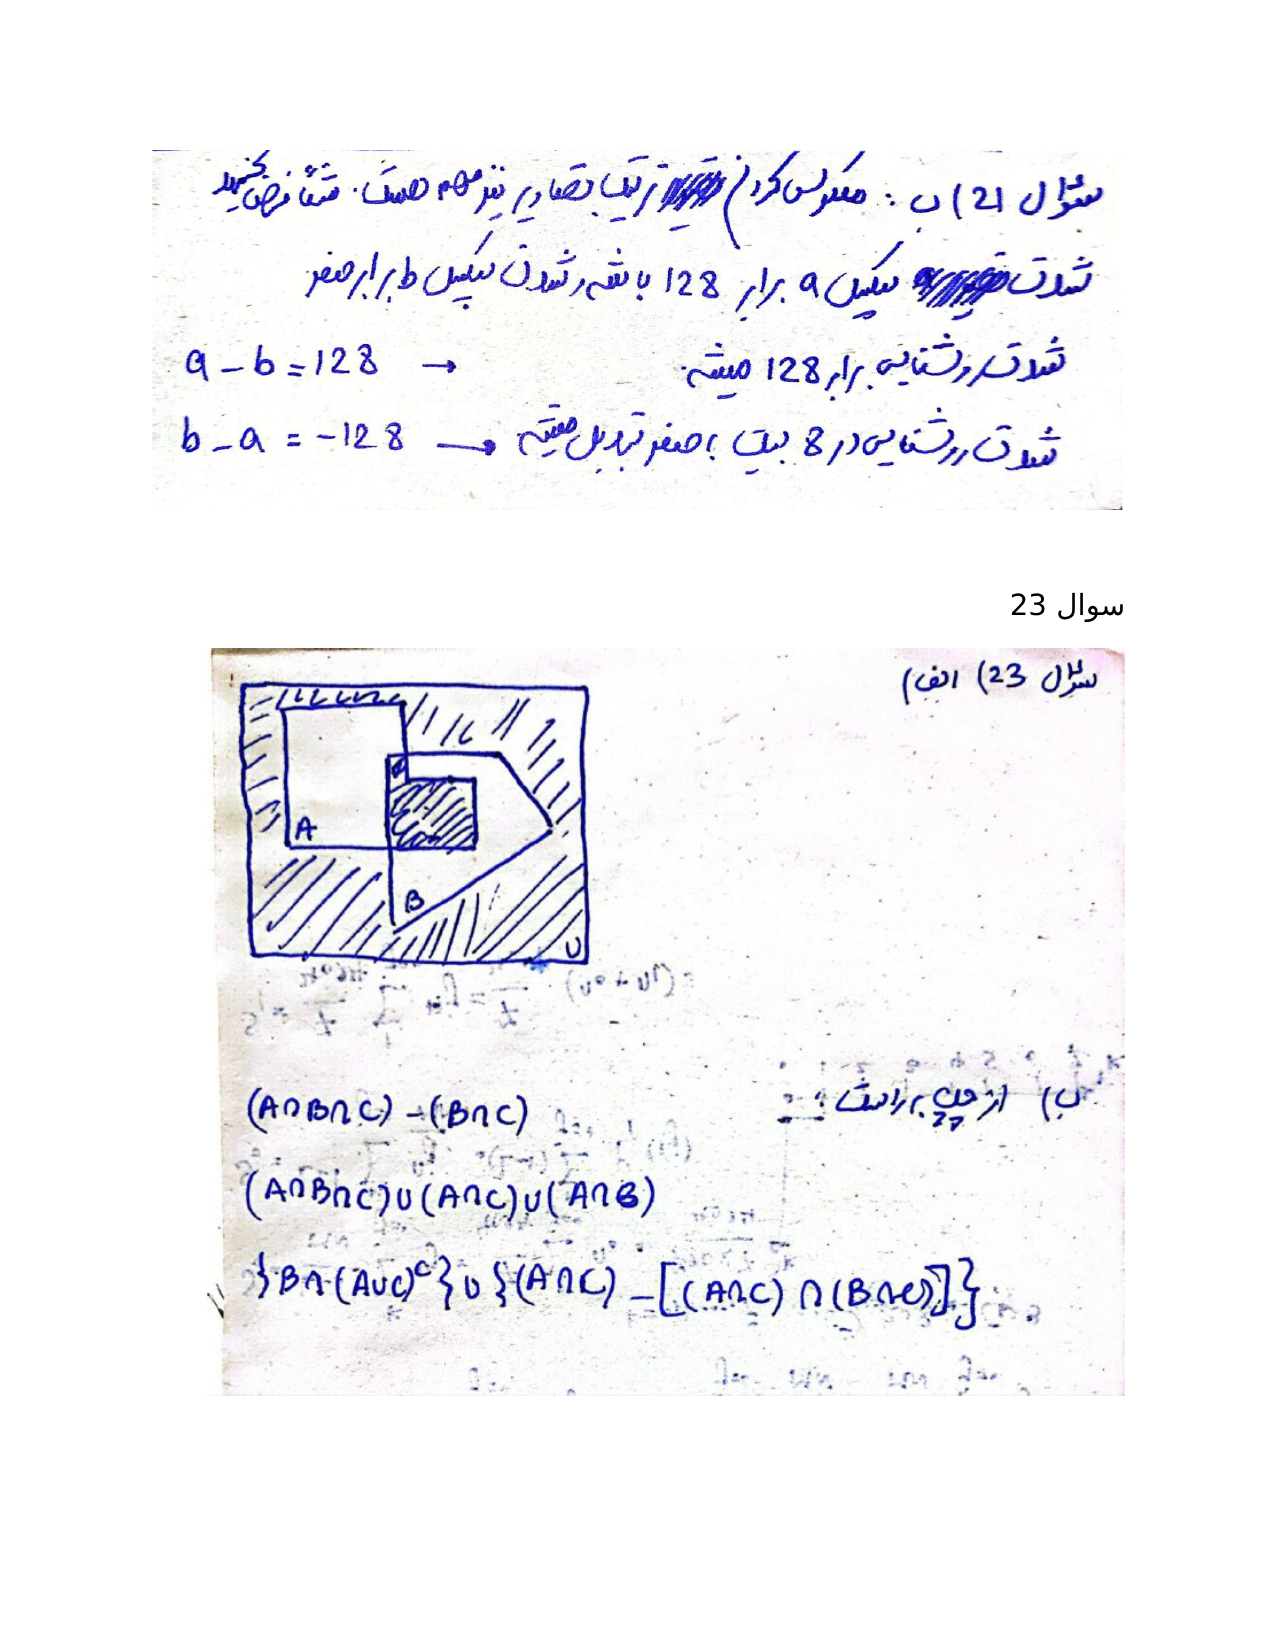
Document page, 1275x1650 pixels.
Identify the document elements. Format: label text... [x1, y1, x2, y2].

text سوال 23 [150, 588, 1125, 622]
picture [207, 648, 1125, 1396]
picture [152, 150, 1123, 510]
